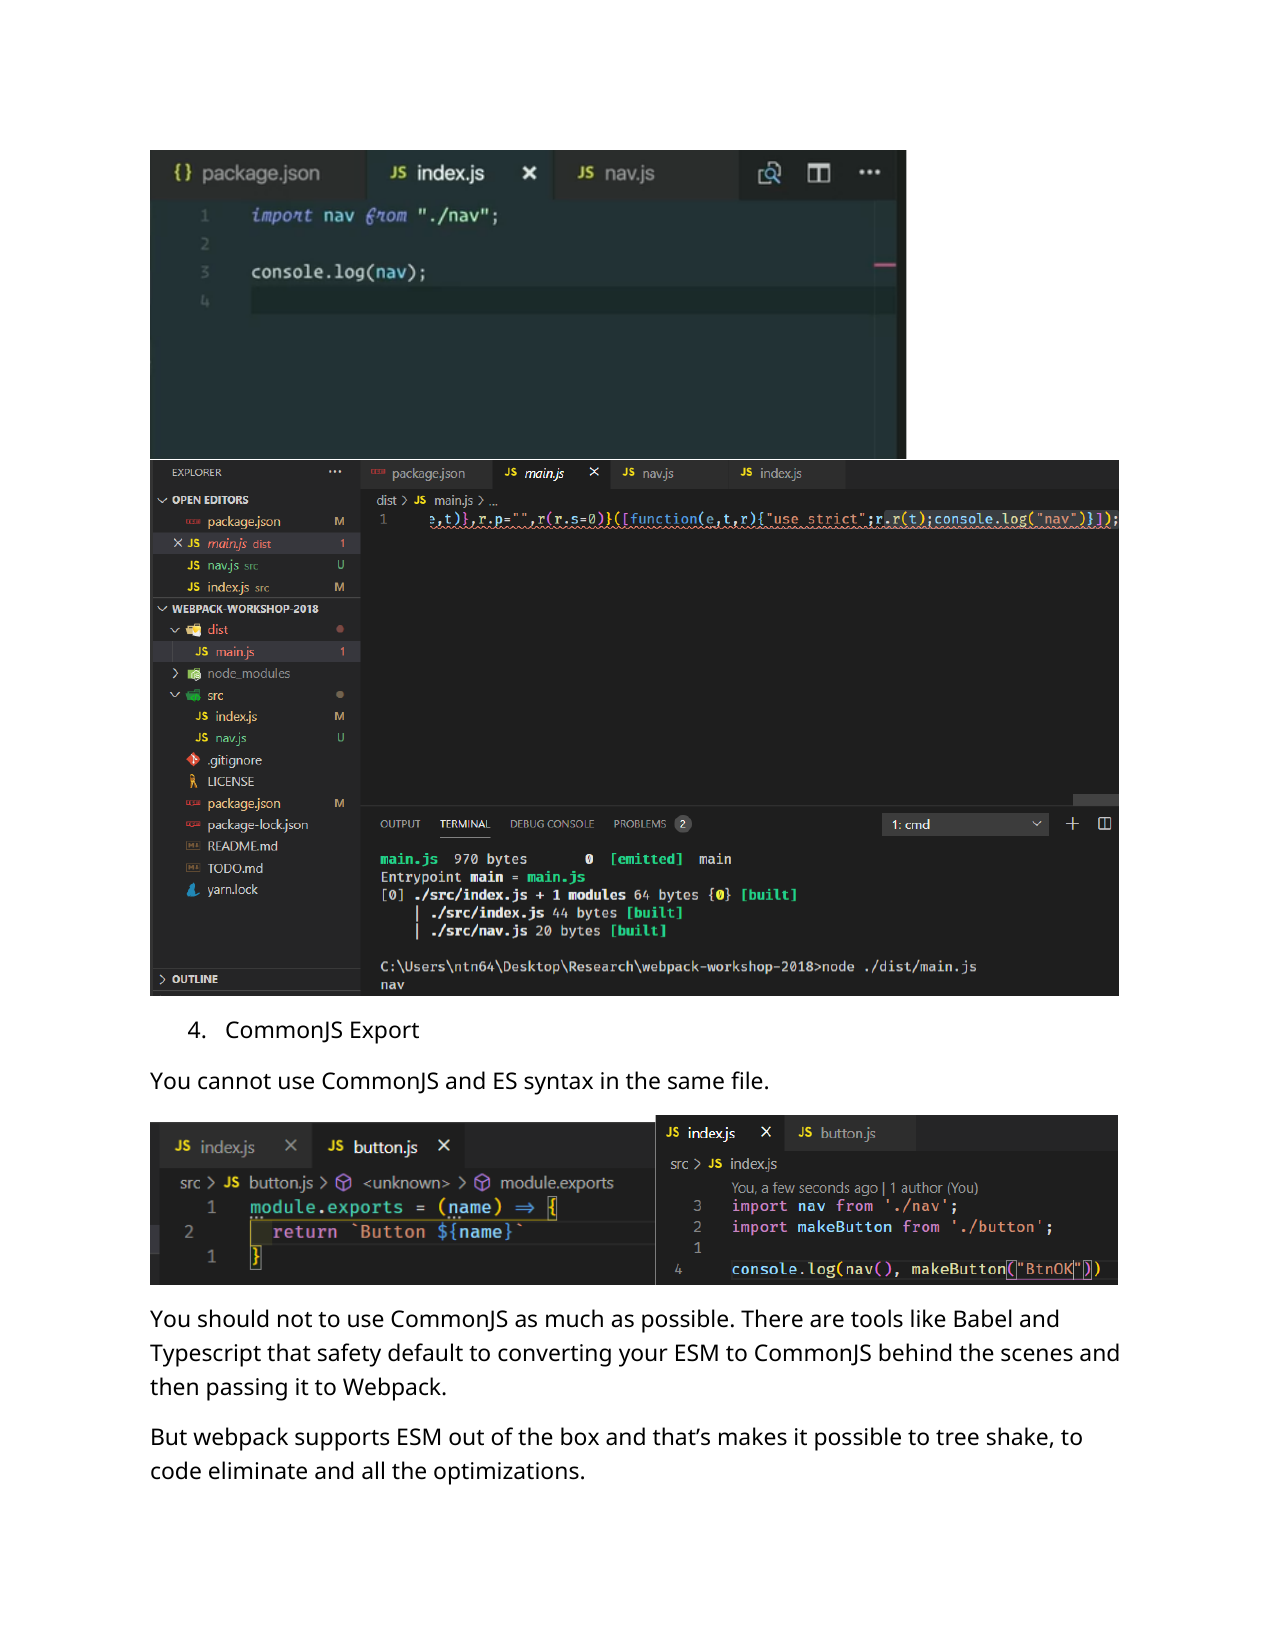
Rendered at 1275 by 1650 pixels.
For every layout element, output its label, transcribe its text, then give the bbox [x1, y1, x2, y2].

text But webpack supports ESM out of the box and that’s makes it possible to tree shake, to code eliminate and all the optimizations. [150, 1421, 1125, 1486]
picture [150, 1115, 1118, 1285]
text You should not to use CommonJS as much as possible. There are tools like Babel and Typescript that safety default to converting your ESM to CommonJS behind the scenes and then passing it to Webpack. [150, 1303, 1125, 1402]
list CommonJS Export [187, 1014, 1125, 1046]
picture [150, 150, 907, 459]
text You cannot use CommonJS and ES syntax in the same file. [150, 1065, 1125, 1096]
picture [150, 460, 1119, 996]
